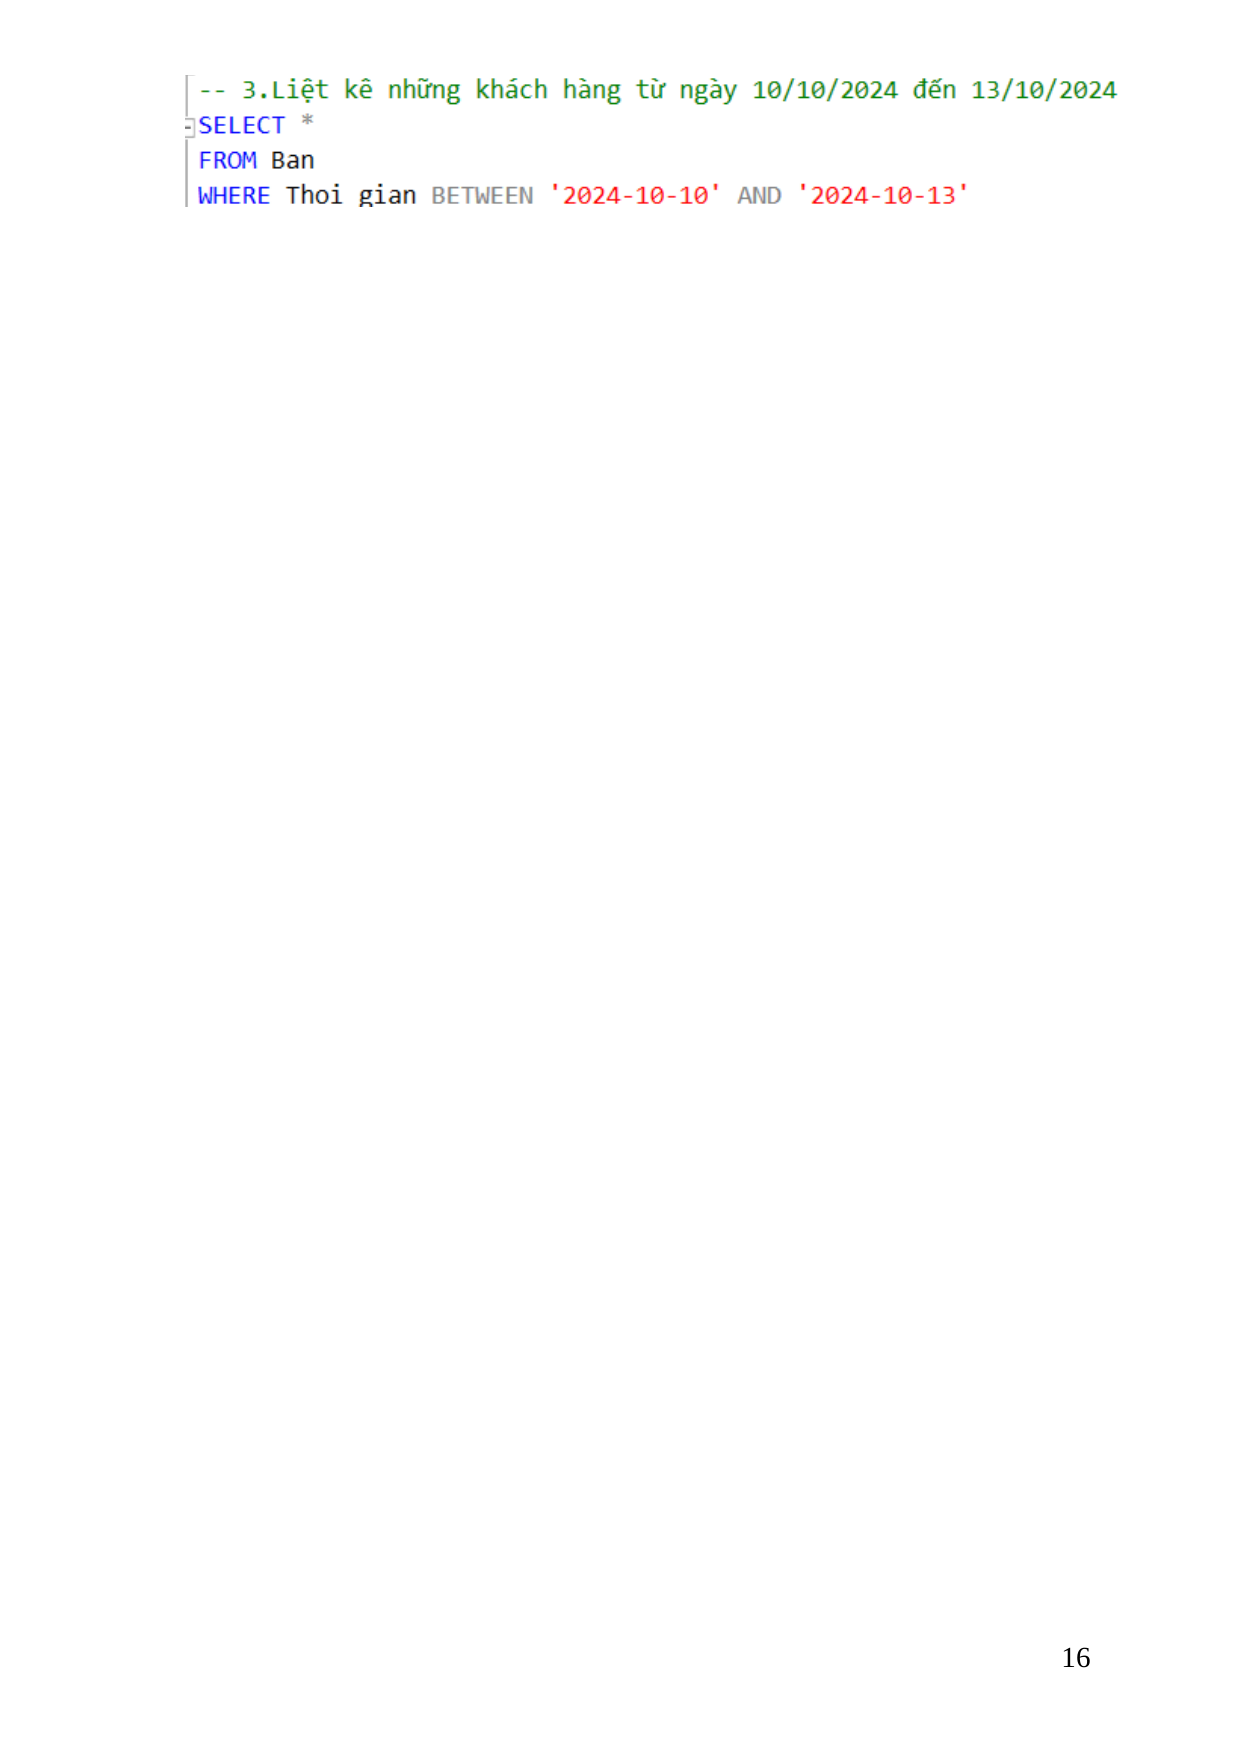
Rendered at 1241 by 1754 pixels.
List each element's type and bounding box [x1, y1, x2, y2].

picture [185, 75, 1128, 207]
